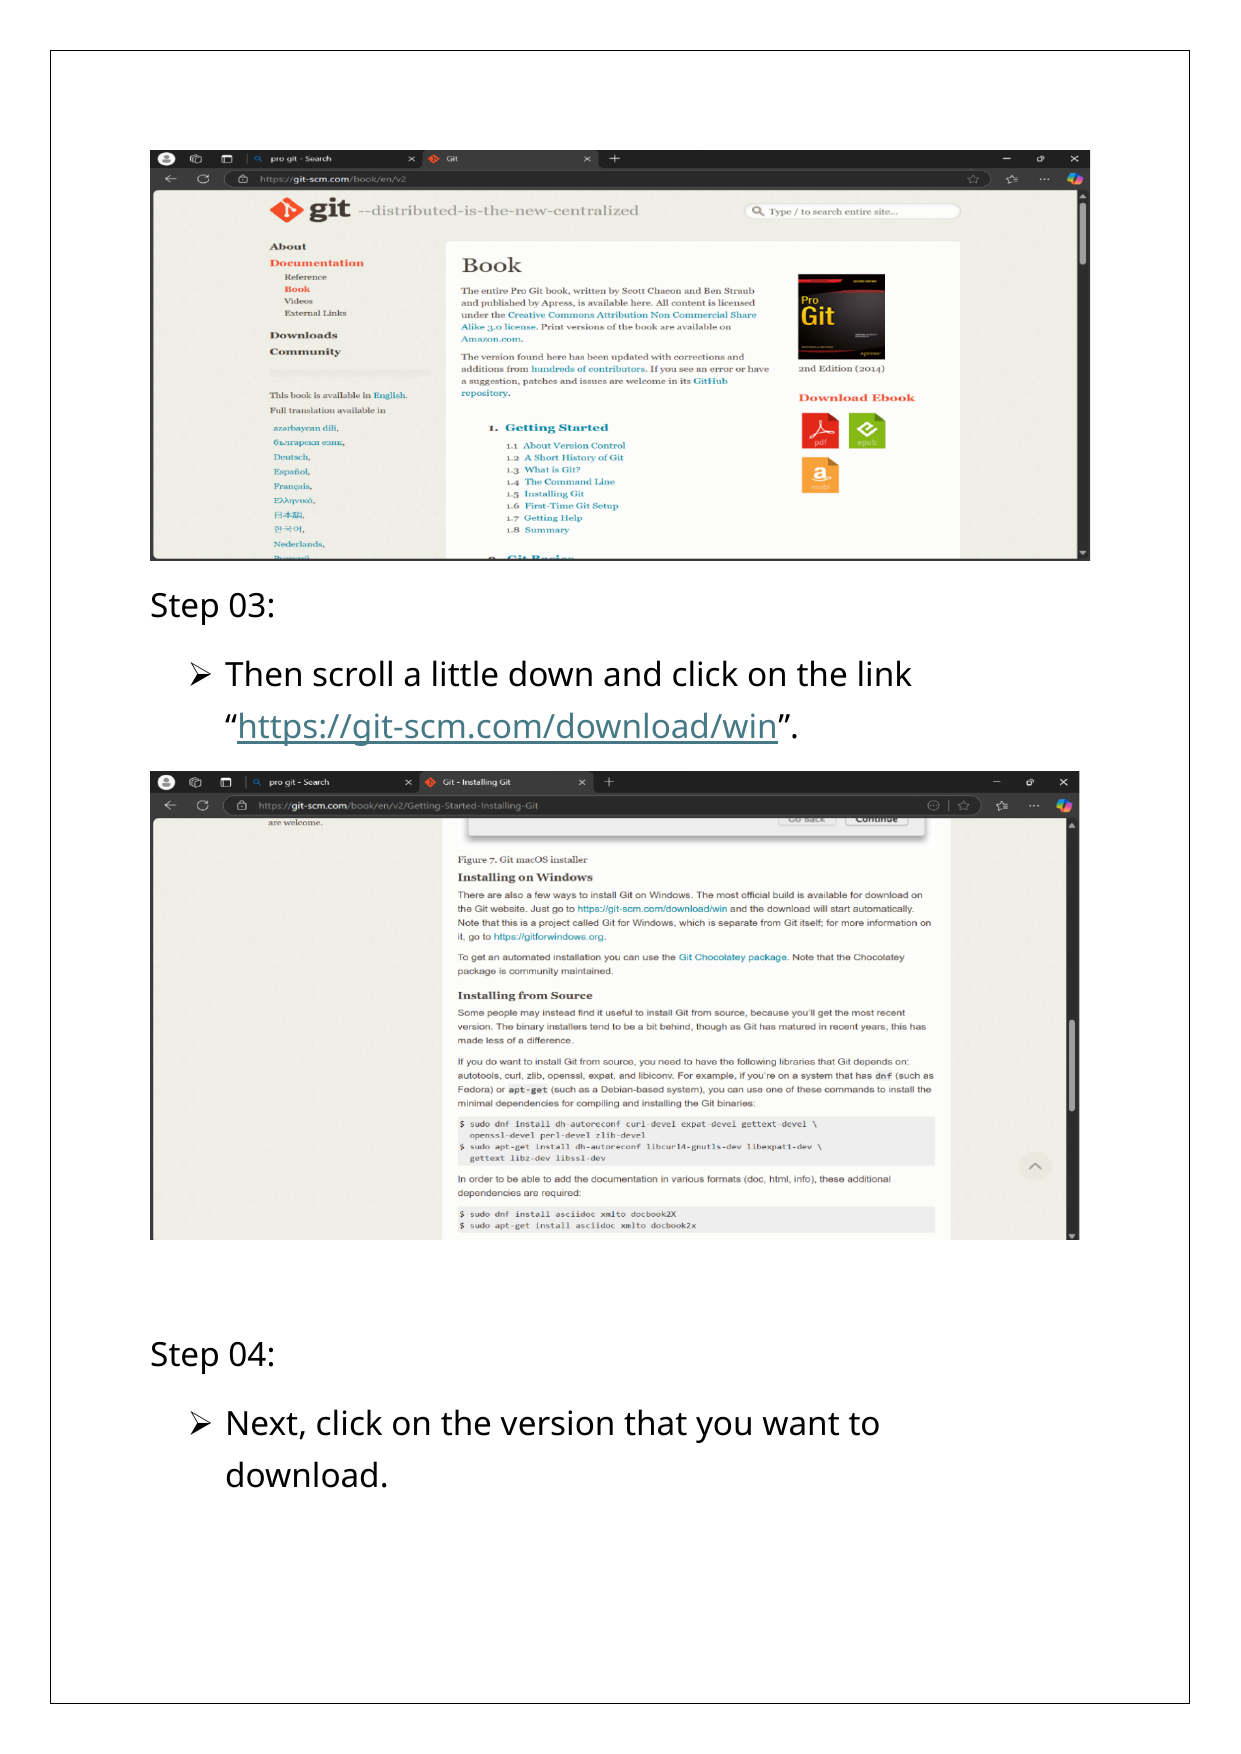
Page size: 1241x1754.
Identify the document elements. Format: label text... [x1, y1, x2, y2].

picture [150, 771, 1080, 1240]
list Next, click on the version that you want to [187, 1399, 1090, 1445]
list download. [225, 1452, 1090, 1497]
text Step 04: [150, 1331, 1090, 1376]
text Step 03: [150, 582, 1090, 627]
picture [150, 150, 1091, 561]
list “https://git-scm.com/download/win”. [225, 703, 1090, 748]
list Then scroll a little down and click on the link [187, 651, 1090, 696]
